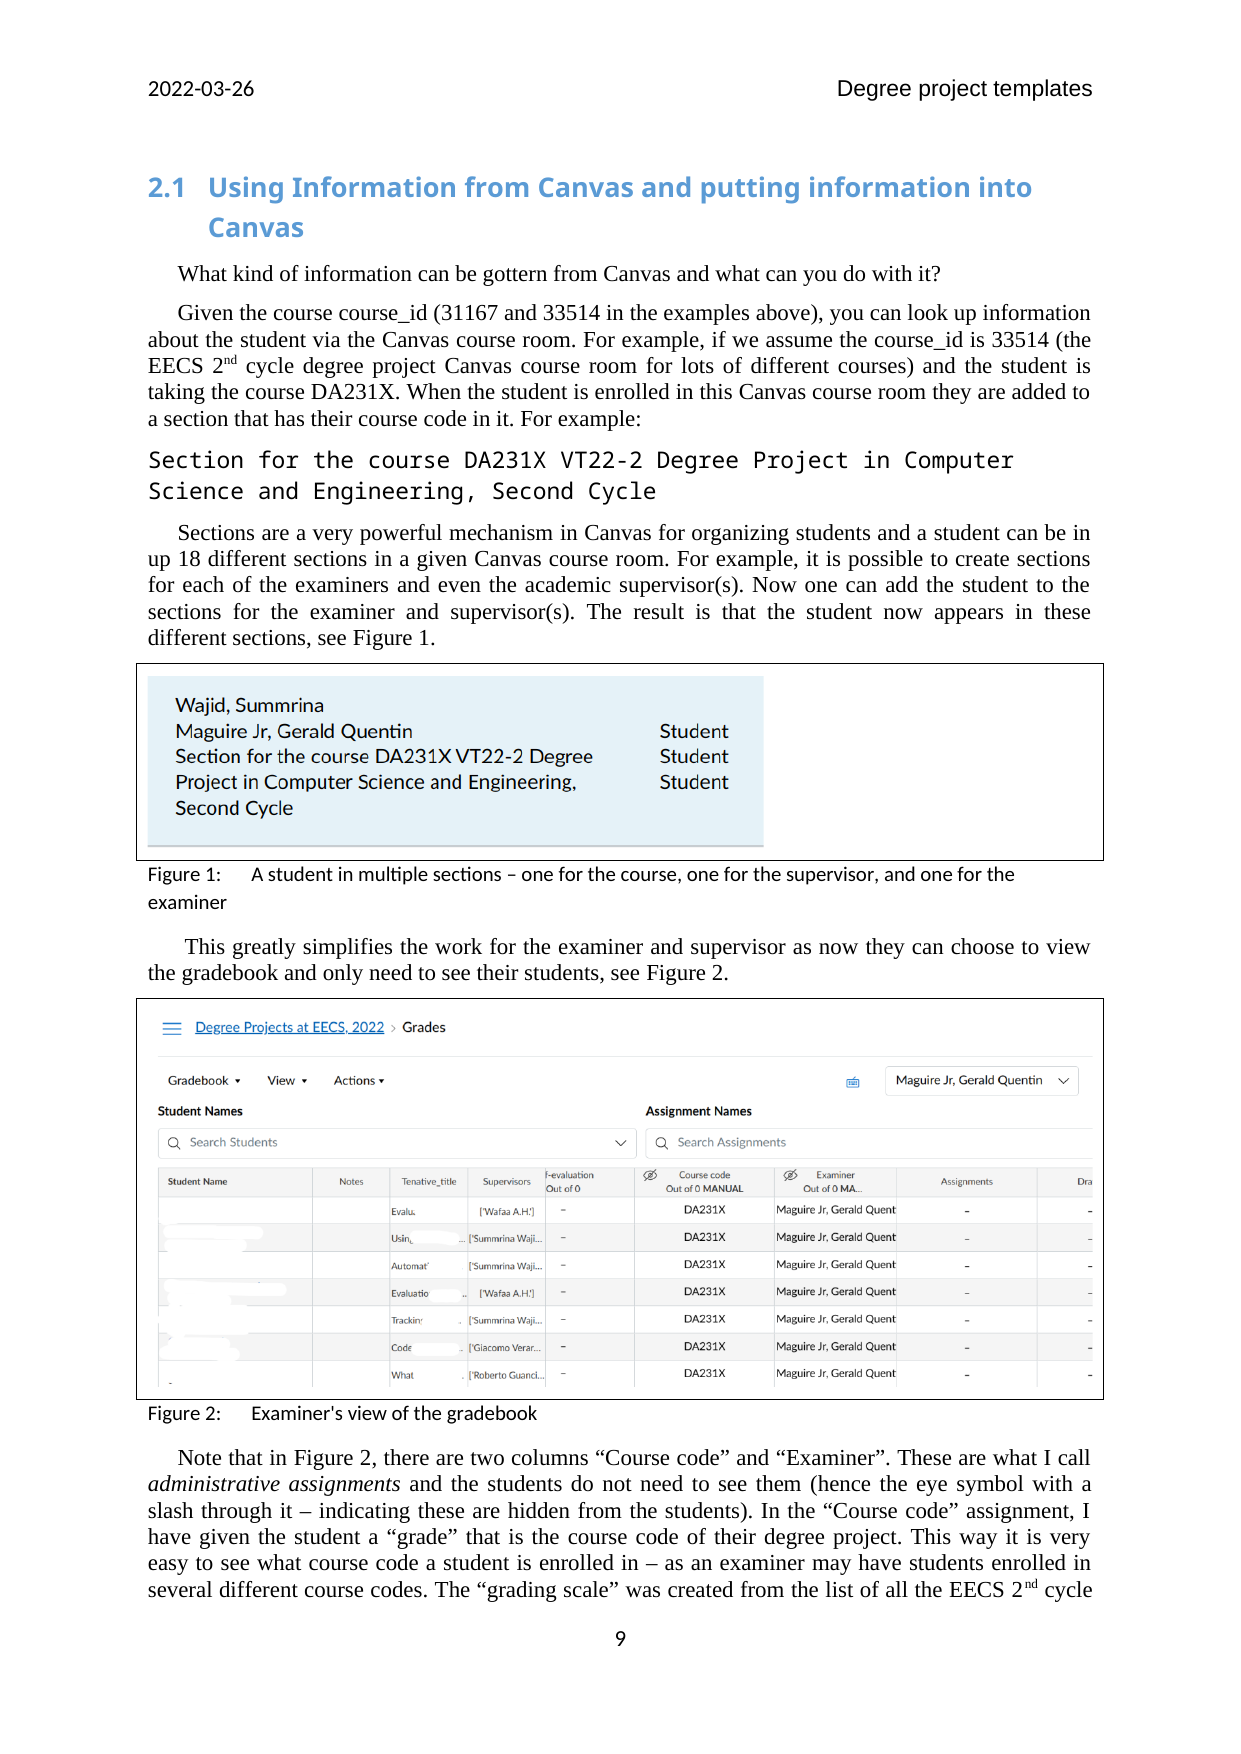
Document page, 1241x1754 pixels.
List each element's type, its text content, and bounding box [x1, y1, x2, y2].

table_header [137, 664, 1103, 860]
text This greatly simplifies the work for the examiner and supervisor as now they can choose to view the gradebook and only need to see their students, see Figure 2. [148, 933, 1093, 986]
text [148, 1444, 1093, 1602]
picture [147, 1011, 1093, 1387]
text Figure 1: A student in multiple sections – one for the course, one for the supervisor, and one for the examiner [148, 861, 1093, 914]
text Given the course course_id (31167 and 33514 in the examples above), you can look up information about the student via the Canvas course room. For example, if we assume the course_id is 33514 (the EECS 2nd cycle degree project Canvas course room for lots of different courses) and the student is taking the course DA231X. When the student is enrolled in this Canvas course room they are added to a section that has their course code in it. For example: [148, 299, 1093, 431]
text Section for the course DA231X VT22-2 Degree Project in Computer Science and Engineering, Second Cycle [148, 444, 1093, 506]
text Sections are a very powerful mechanism in Canvas for organizing students and a student can be in up 18 different sections in a given Canvas course room. For example, it is possible to create sections for each of the examiners and even the academic supervisor(s). Now one can add the student to the sections for the examiner and supervisor(s). The result is that the student now appears in these different sections, see Figure 1. [148, 519, 1093, 650]
subtitle Using Information from Canvas and putting information into Canvas [148, 168, 1093, 245]
table_header [137, 999, 1103, 1399]
picture [147, 676, 764, 848]
text Figure 2: Examiner's view of the gradebook [148, 1400, 1093, 1425]
text What kind of information can be gottern from Canvas and what can you do with it? [148, 261, 1093, 287]
